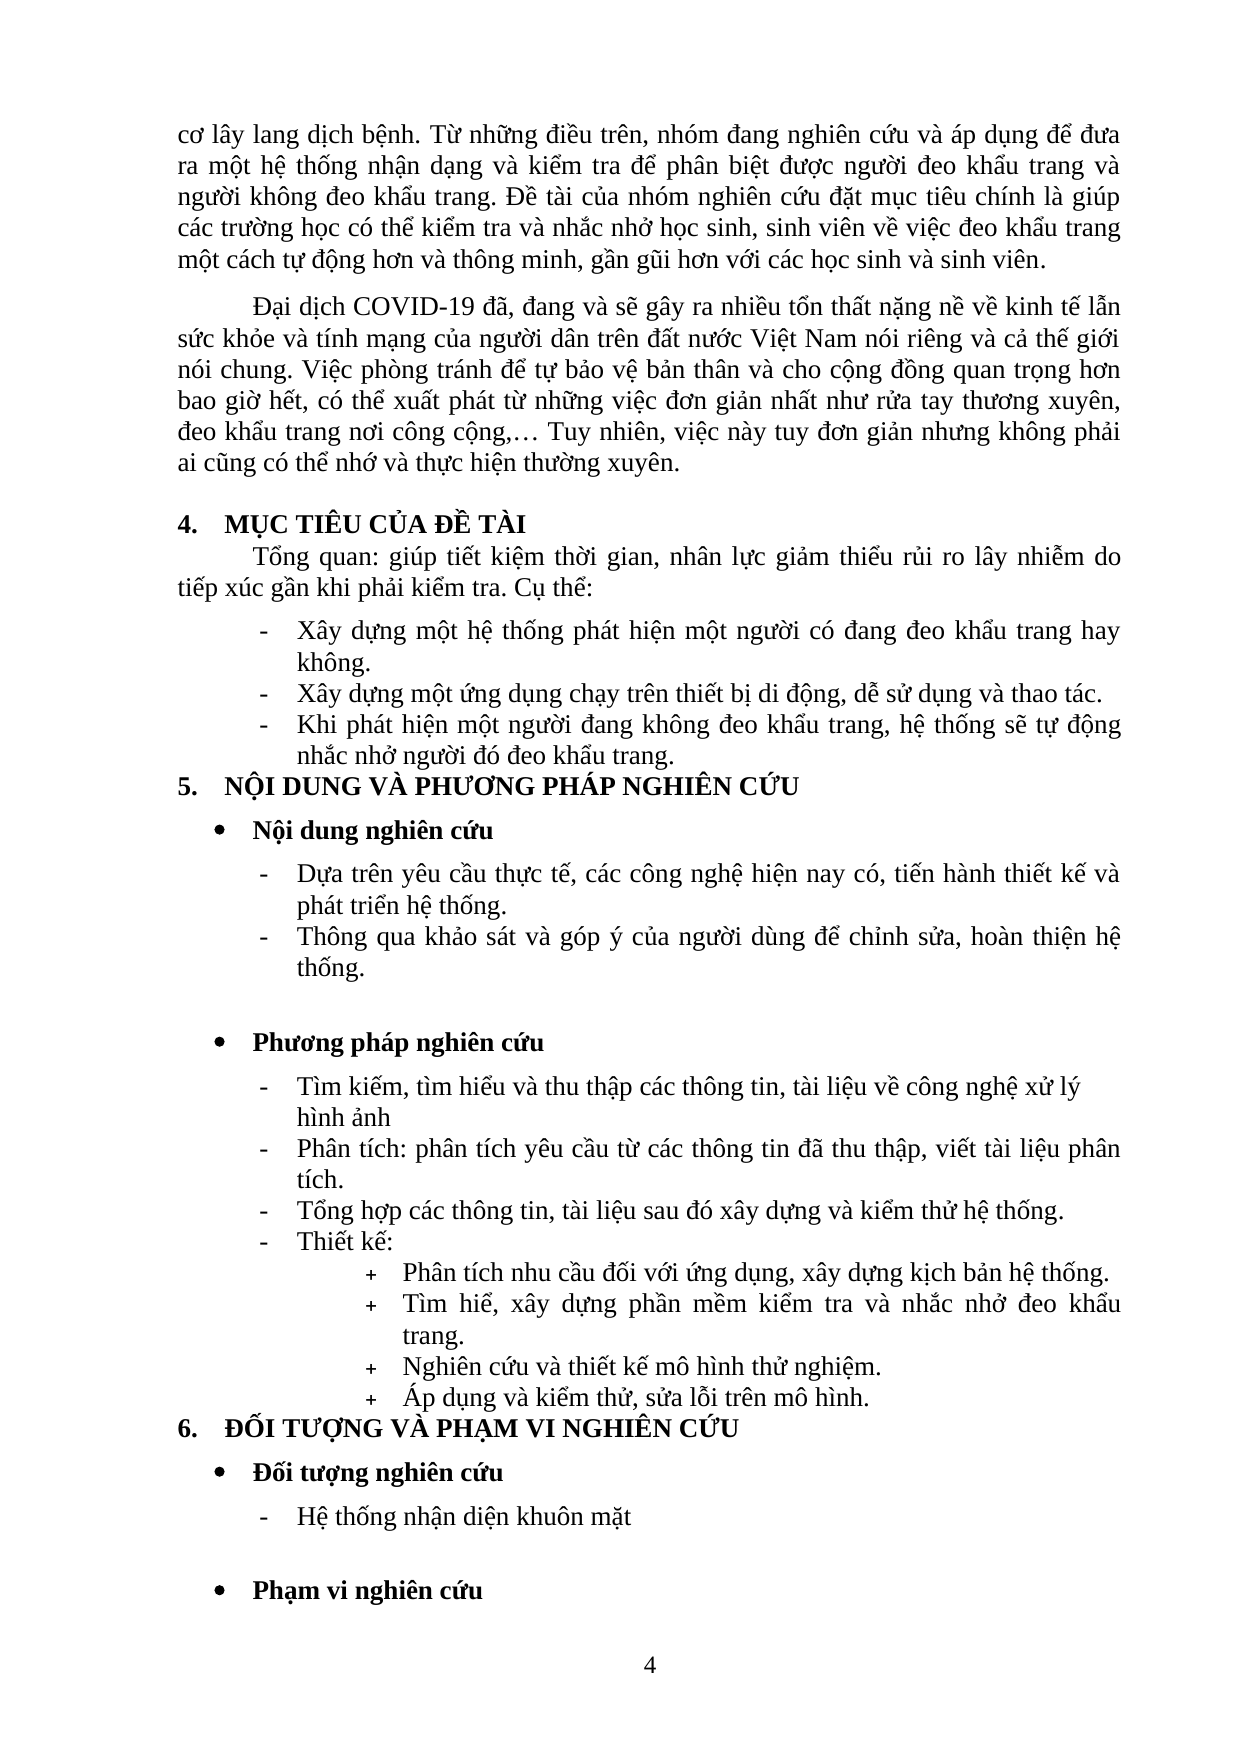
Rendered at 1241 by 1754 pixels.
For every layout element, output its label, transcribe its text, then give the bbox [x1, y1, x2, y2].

list Phương pháp nghiên cứu [215, 1026, 1122, 1057]
text Khi phát hiện một người đang không đeo khẩu trang, hệ thống sẽ tự động nhắc nhở người đó đeo khẩu trang. [259, 708, 1122, 770]
text Đại dịch COVID-19 đã, đang và sẽ gây ra nhiều tổn thất nặng nề về kinh tế lẫn sức khỏe và tính mạng của người dân trên đất nước Việt Nam nói riêng và cả thế giới nói chung. Việc phòng tránh để tự bảo vệ bản thân và cho cộng đồng quan trọng hơn bao giờ hết, có thể xuất phát từ những việc đơn giản nhất như rửa tay thương xuyên, đeo khẩu trang nơi công cộng,… Tuy nhiên, việc này tuy đơn giản nhưng không phải ai cũng có thể nhớ và thực hiện thường xuyên. [177, 291, 1122, 477]
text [177, 118, 1122, 274]
list Áp dụng và kiểm thử, sửa lỗi trên mô hình. [365, 1381, 1122, 1412]
text Dựa trên yêu cầu thực tế, các công nghệ hiện nay có, tiến hành thiết kế và phát triển hệ thống. [259, 858, 1122, 920]
text Tìm kiếm, tìm hiểu và thu thập các thông tin, tài liệu về công nghệ xử lý hình ảnh [259, 1069, 1122, 1132]
list Nghiên cứu và thiết kế mô hình thử nghiệm. [365, 1350, 1122, 1381]
text Tổng hợp các thông tin, tài liệu sau đó xây dựng và kiểm thử hệ thống. [259, 1194, 1122, 1225]
list Đối tượng nghiên cứu [215, 1456, 1122, 1487]
list Phân tích nhu cầu đối với ứng dụng, xây dựng kịch bản hệ thống. [365, 1256, 1122, 1288]
list Nội dung nghiên cứu [215, 814, 1122, 845]
subtitle ĐỐI TƯỢNG VÀ PHẠM VI NGHIÊN CỨU [177, 1412, 1122, 1443]
text Hệ thống nhận diện khuôn mặt [259, 1499, 1122, 1531]
text Xây dựng một ứng dụng chạy trên thiết bị di động, dễ sử dụng và thao tác. [259, 677, 1122, 708]
text Thông qua khảo sát và góp ý của người dùng để chỉnh sửa, hoàn thiện hệ thống. [259, 920, 1122, 982]
text Thiết kế: [259, 1225, 1122, 1256]
subtitle NỘI DUNG VÀ PHƯƠNG PHÁP NGHIÊN CỨU [177, 770, 1122, 801]
list Tìm hiể, xây dựng phần mềm kiểm tra và nhắc nhở đeo khẩu trang. [365, 1288, 1122, 1350]
subtitle MỤC TIÊU CỦA ĐỀ TÀI [177, 508, 1122, 540]
list Phạm vi nghiên cứu [215, 1574, 1122, 1606]
text Tổng quan: giúp tiết kiệm thời gian, nhân lực giảm thiểu rủi ro lây nhiễm do tiếp xúc gần khi phải kiểm tra. Cụ thể: [177, 540, 1122, 602]
text Xây dựng một hệ thống phát hiện một người có đang đeo khẩu trang hay không. [259, 614, 1122, 677]
text Phân tích: phân tích yêu cầu từ các thông tin đã thu thập, viết tài liệu phân tích. [259, 1132, 1122, 1194]
